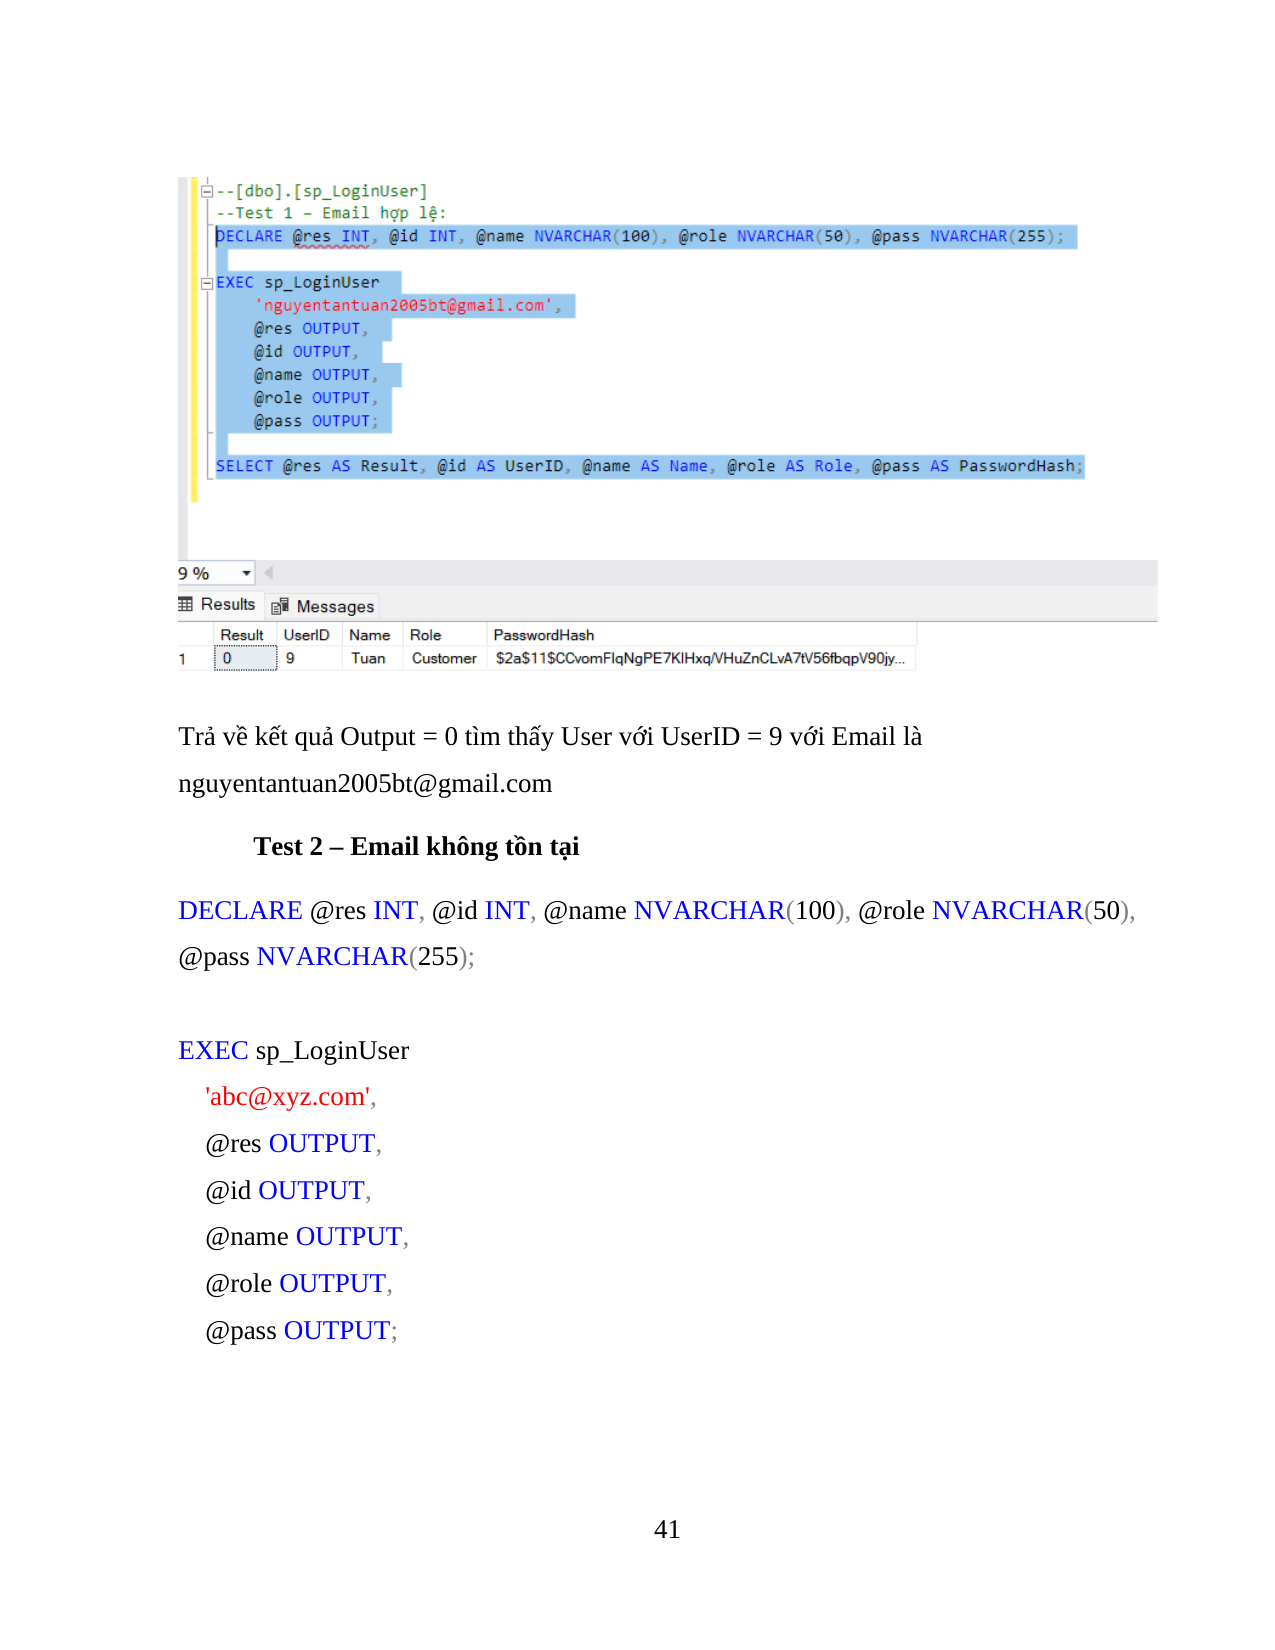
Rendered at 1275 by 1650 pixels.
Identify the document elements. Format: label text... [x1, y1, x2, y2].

text 'abc@xyz.com', [178, 1080, 1157, 1112]
text Trả về kết quả Output = 0 tìm thấy User với UserID = 9 với Email là nguyentantuan2005bt@gmail.com [178, 720, 1157, 798]
text @id OUTPUT, [178, 1174, 1157, 1205]
text @res OUTPUT, [178, 1127, 1157, 1158]
text @name OUTPUT, [178, 1220, 1157, 1252]
picture [178, 177, 1158, 689]
text @role OUTPUT, [178, 1267, 1157, 1298]
text Test 2 – Email không tồn tại [178, 830, 1157, 862]
text @pass OUTPUT; [178, 1314, 1157, 1345]
text DECLARE @res INT, @id INT, @name NVARCHAR(100), @role NVARCHAR(50), @pass NVARCHAR(255); [178, 894, 1157, 972]
text EXEC sp_LoginUser [178, 1034, 1157, 1065]
